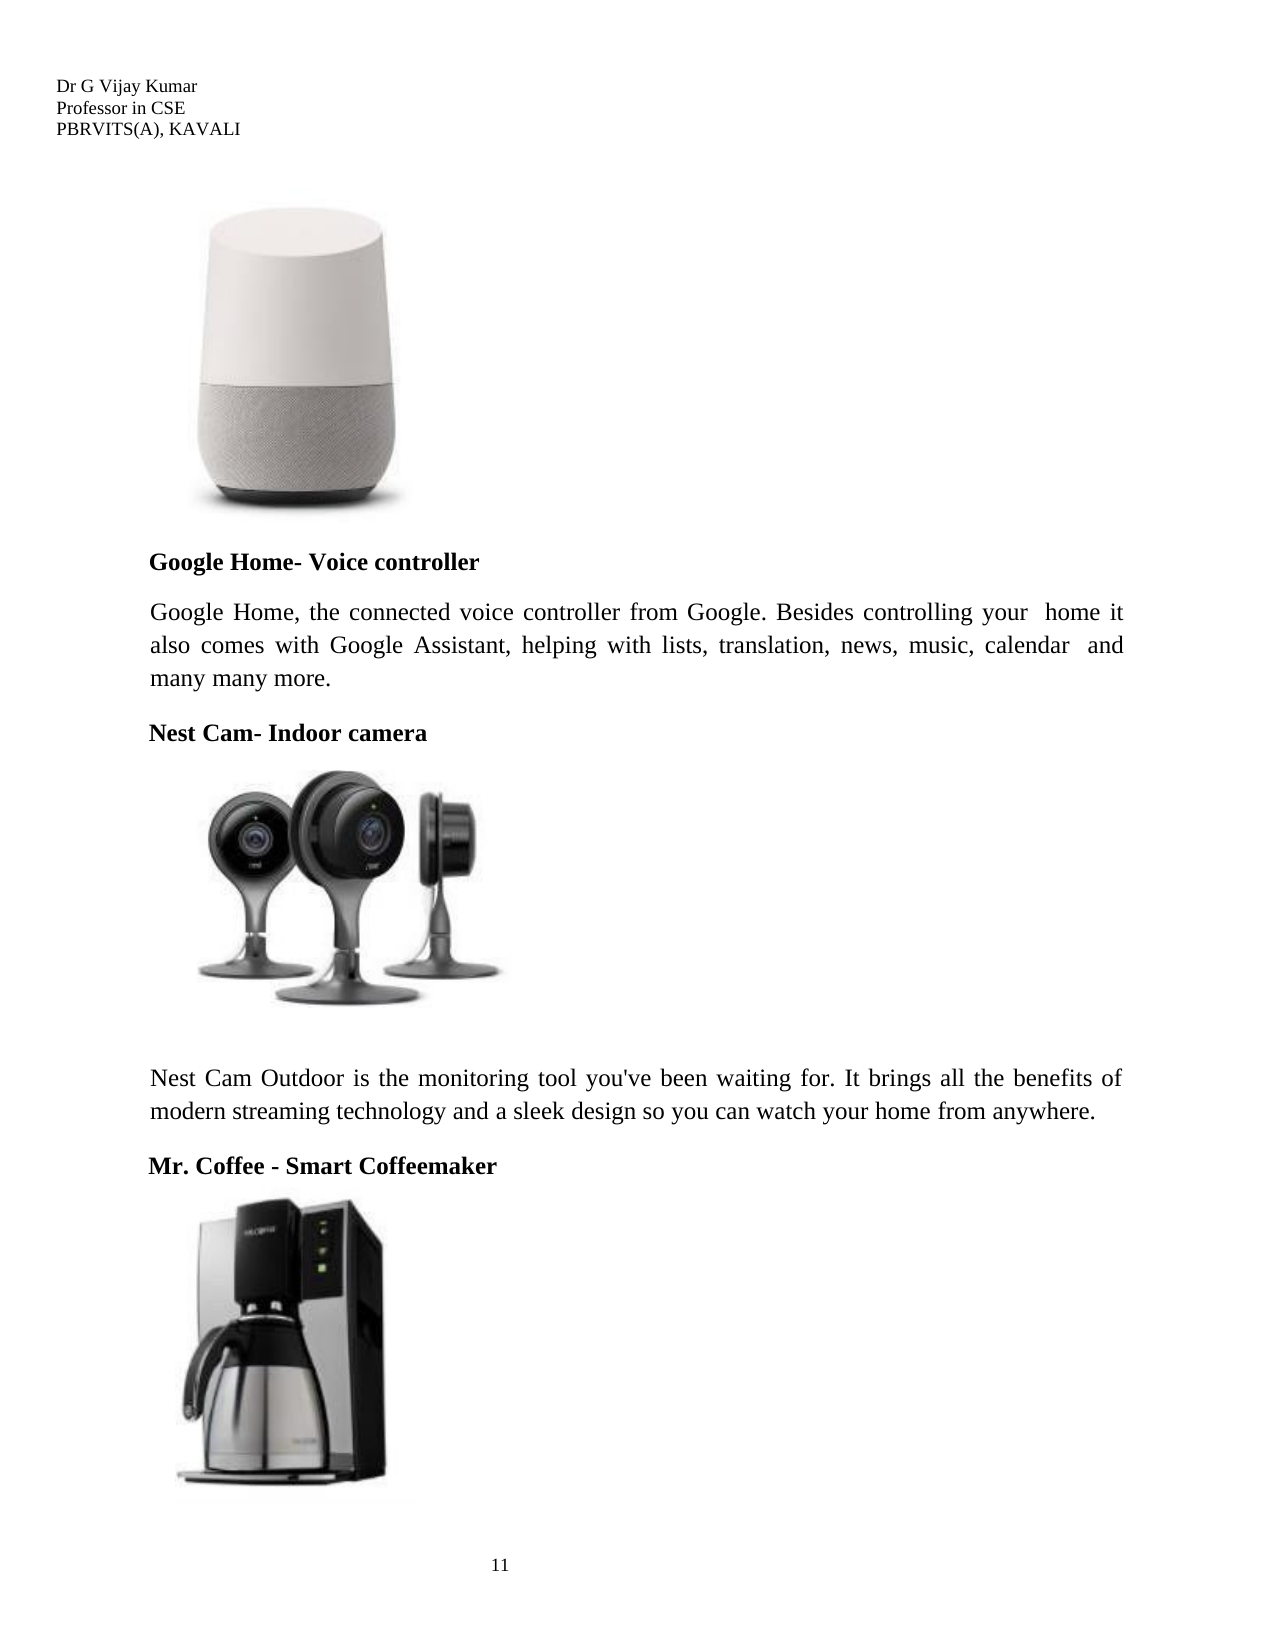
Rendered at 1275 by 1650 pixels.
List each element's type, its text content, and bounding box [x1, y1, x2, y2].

subtitle Google Home- Voice controller [148, 547, 1271, 576]
text Google Home, the connected voice controller from Google. Besides controlling your home it also comes with Google Assistant, helping with lists, translation, news, music, calendar and many many more. [150, 597, 1124, 692]
picture [175, 1187, 414, 1505]
text Nest Cam Outdoor is the monitoring tool you've been waiting for. It brings all the benefits of modern streaming technology and a sleek design so you can watch your home from anywhere. [150, 1063, 1124, 1124]
subtitle Mr. Coffee - Smart Coffeemaker [148, 1151, 1271, 1179]
picture [187, 188, 413, 523]
picture [196, 770, 511, 1008]
subtitle Nest Cam- Indoor camera [148, 718, 1271, 747]
